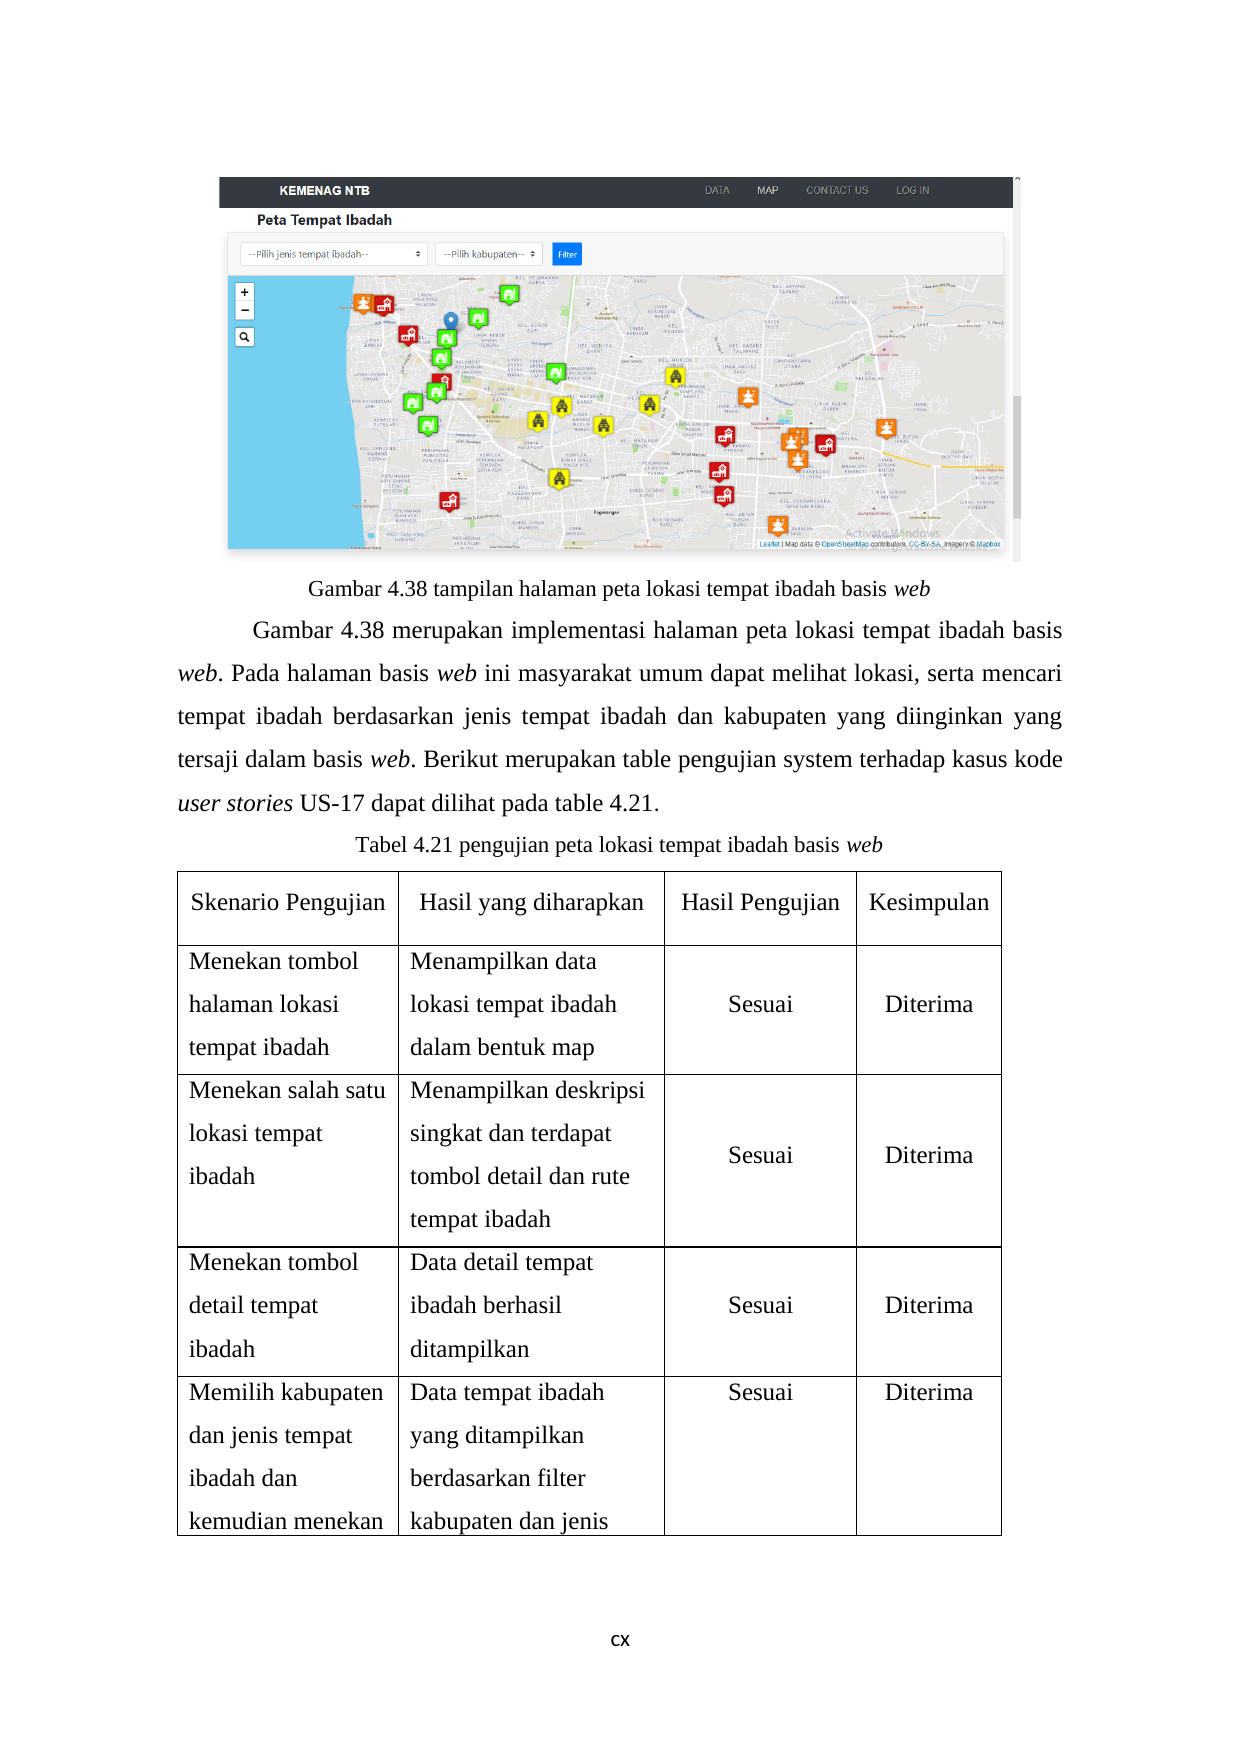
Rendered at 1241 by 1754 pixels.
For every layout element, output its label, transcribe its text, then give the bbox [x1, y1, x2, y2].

table_header Hasil Pengujian [665, 872, 856, 945]
table_cell Menekan tombol detail tempat ibadah [178, 1248, 398, 1376]
table_header Kesimpulan [857, 872, 1001, 945]
text Gambar 4.38 tampilan halaman peta lokasi tempat ibadah basis web [177, 576, 1063, 602]
table_header Skenario Pengujian [178, 872, 398, 945]
table_cell Sesuai [665, 1377, 856, 1535]
table_cell Menampilkan data lokasi tempat ibadah dalam bentuk map [399, 946, 664, 1074]
table_cell Menampilkan deskripsi singkat dan terdapat tombol detail dan rute tempat ibadah [399, 1075, 664, 1246]
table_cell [178, 1377, 398, 1535]
table_cell Sesuai [665, 1075, 856, 1246]
table_cell Menekan salah satu lokasi tempat ibadah [178, 1075, 398, 1246]
table_cell Sesuai [665, 946, 856, 1074]
table_header Hasil yang diharapkan [399, 872, 664, 945]
table_cell Menekan tombol halaman lokasi tempat ibadah [178, 946, 398, 1074]
text Gambar 4.38 merupakan implementasi halaman peta lokasi tempat ibadah basis web. Pada halaman basis web ini masyarakat umum dapat melihat lokasi, serta mencari tempat ibadah berdasarkan jenis tempat ibadah dan kabupaten yang diinginkan yang tersaji dalam basis web. Berikut merupakan table pengujian system terhadap kasus kode user stories US-17 dapat dilihat pada table 4.21. [177, 615, 1063, 817]
table_cell Sesuai [665, 1248, 856, 1376]
table_cell Diterima [857, 1248, 1001, 1376]
table_cell Diterima [857, 1075, 1001, 1246]
table_cell Diterima [857, 1377, 1001, 1535]
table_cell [399, 1377, 664, 1535]
picture [219, 177, 1022, 562]
list Tabel 4.21 pengujian peta lokasi tempat ibadah basis web [177, 831, 1063, 858]
table_cell Data detail tempat ibadah berhasil ditampilkan [399, 1248, 664, 1376]
table_cell Diterima [857, 946, 1001, 1074]
